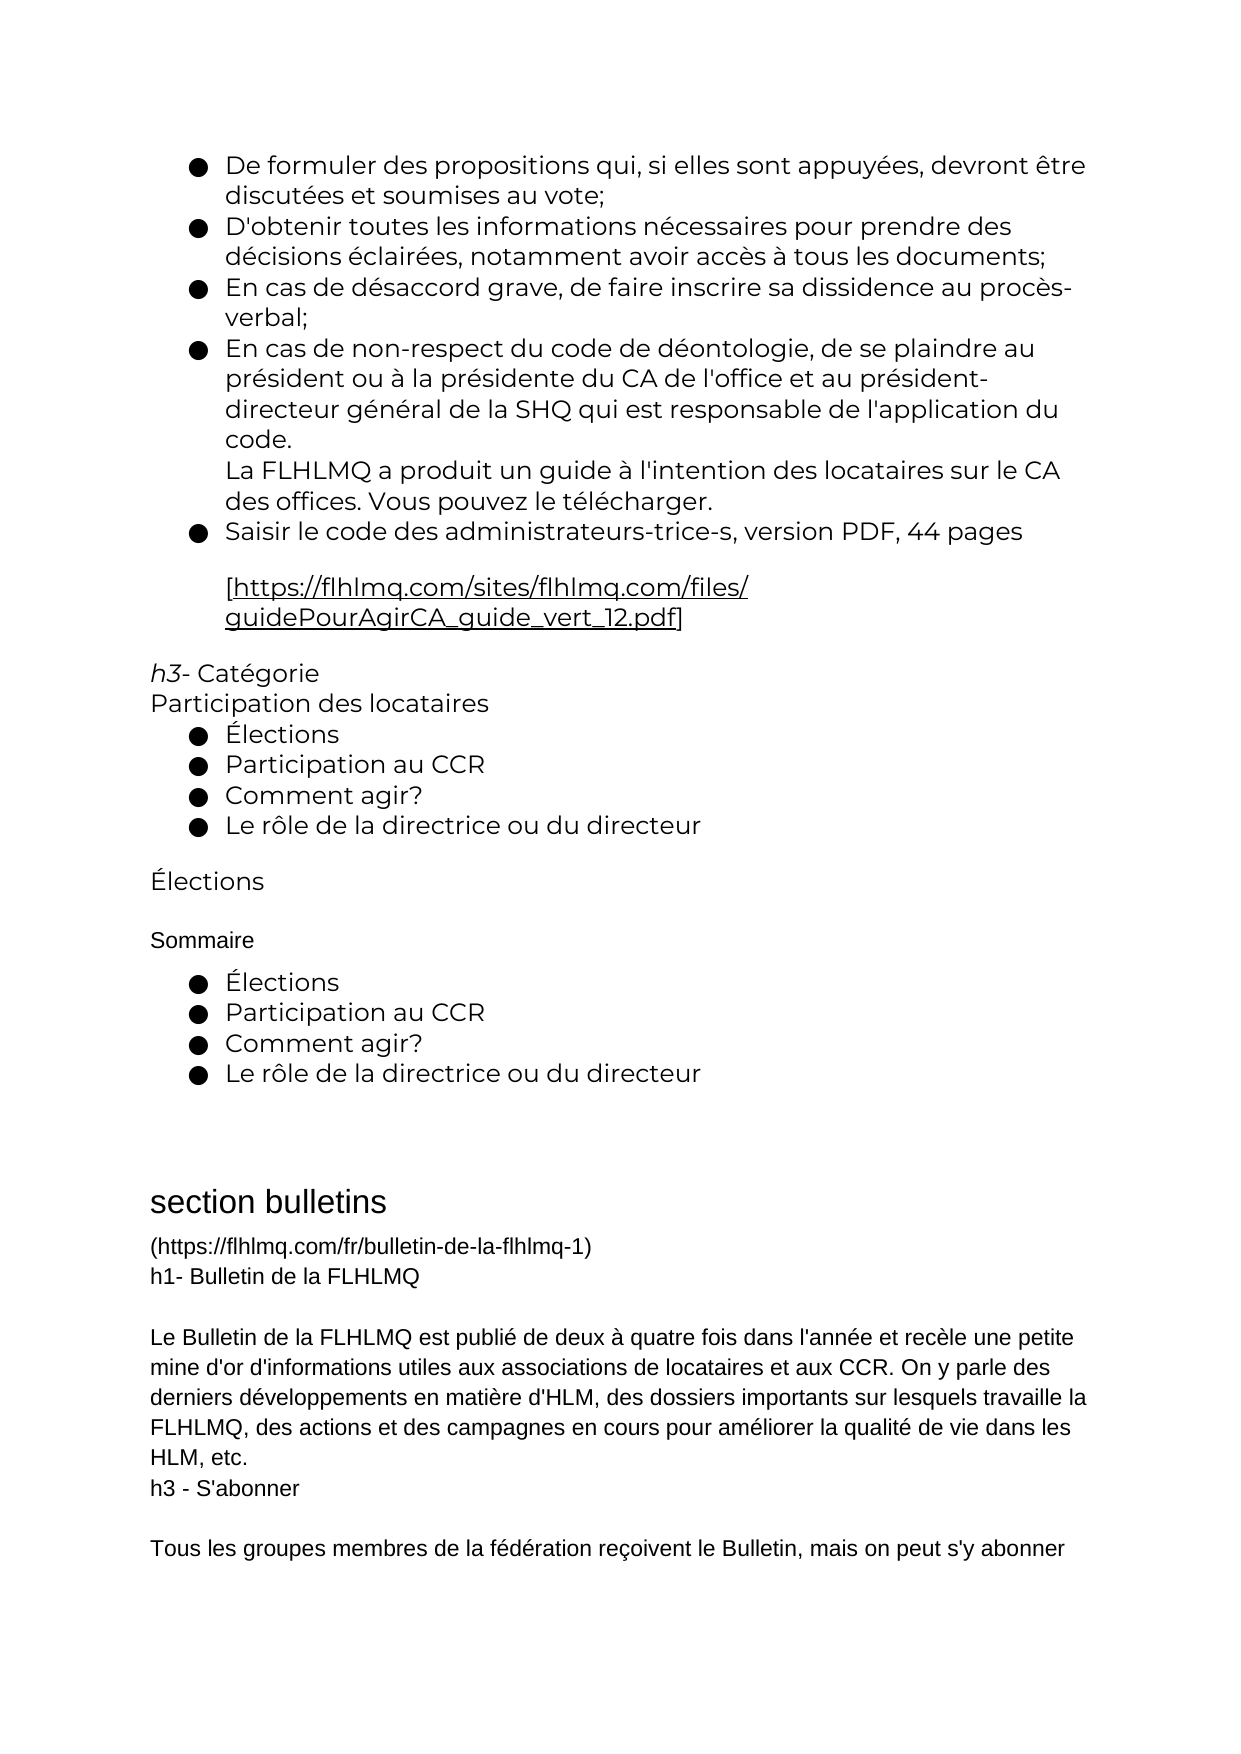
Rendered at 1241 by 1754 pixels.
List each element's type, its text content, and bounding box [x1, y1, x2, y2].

list Le rôle de la directrice ou du directeur [187, 1058, 1090, 1089]
list Élections [187, 967, 1090, 997]
text Sommaire [150, 927, 1090, 953]
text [150, 1505, 1090, 1561]
text h3- Catégorie [150, 658, 1090, 688]
list Élections [187, 719, 1090, 749]
subtitle section bulletins [150, 1182, 1090, 1220]
text (https://flhlmq.com/fr/bulletin-de-la-flhlmq-1) [150, 1233, 1090, 1259]
list Comment agir? [187, 780, 1090, 810]
list En cas de désaccord grave, de faire inscrire sa dissidence au procès-verbal; [187, 272, 1090, 333]
list De formuler des propositions qui, si elles sont appuyées, devront être discutées et soumises au vote; [187, 150, 1090, 211]
text Le Bulletin de la FLHLMQ est publié de deux à quatre fois dans l'année et recèle une petite mine d'or d'informations utiles aux associations de locataires et aux CCR. On y parle des derniers développements en matière d'HLM, des dossiers importants sur lesquels travaille la FLHLMQ, des actions et des campagnes en cours pour améliorer la qualité de vie dans les HLM, etc. [150, 1323, 1090, 1471]
text [https://flhlmq.com/sites/flhlmq.com/files/guidePourAgirCA_guide_vert_12.pdf] [225, 572, 1090, 633]
list Participation au CCR [187, 749, 1090, 780]
text h3 - S'abonner [150, 1474, 1090, 1501]
list En cas de non-respect du code de déontologie, de se plaindre au président ou à la présidente du CA de l'office et au président-directeur général de la SHQ qui est responsable de l'application du code. La FLHLMQ a produit un guide à l'intention des locataires sur le CA des offices. Vous pouvez le télécharger. [187, 333, 1090, 516]
text h1- Bulletin de la FLHLMQ [150, 1263, 1090, 1289]
list Le rôle de la directrice ou du directeur [187, 810, 1090, 841]
list Participation au CCR [187, 997, 1090, 1028]
list Comment agir? [187, 1028, 1090, 1058]
list Saisir le code des administrateurs-trice-s, version PDF, 44 pages [187, 516, 1090, 547]
list D'obtenir toutes les informations nécessaires pour prendre des décisions éclairées, notamment avoir accès à tous les documents; [187, 211, 1090, 272]
text Participation des locataires [150, 688, 1090, 719]
text Élections [150, 866, 1090, 896]
